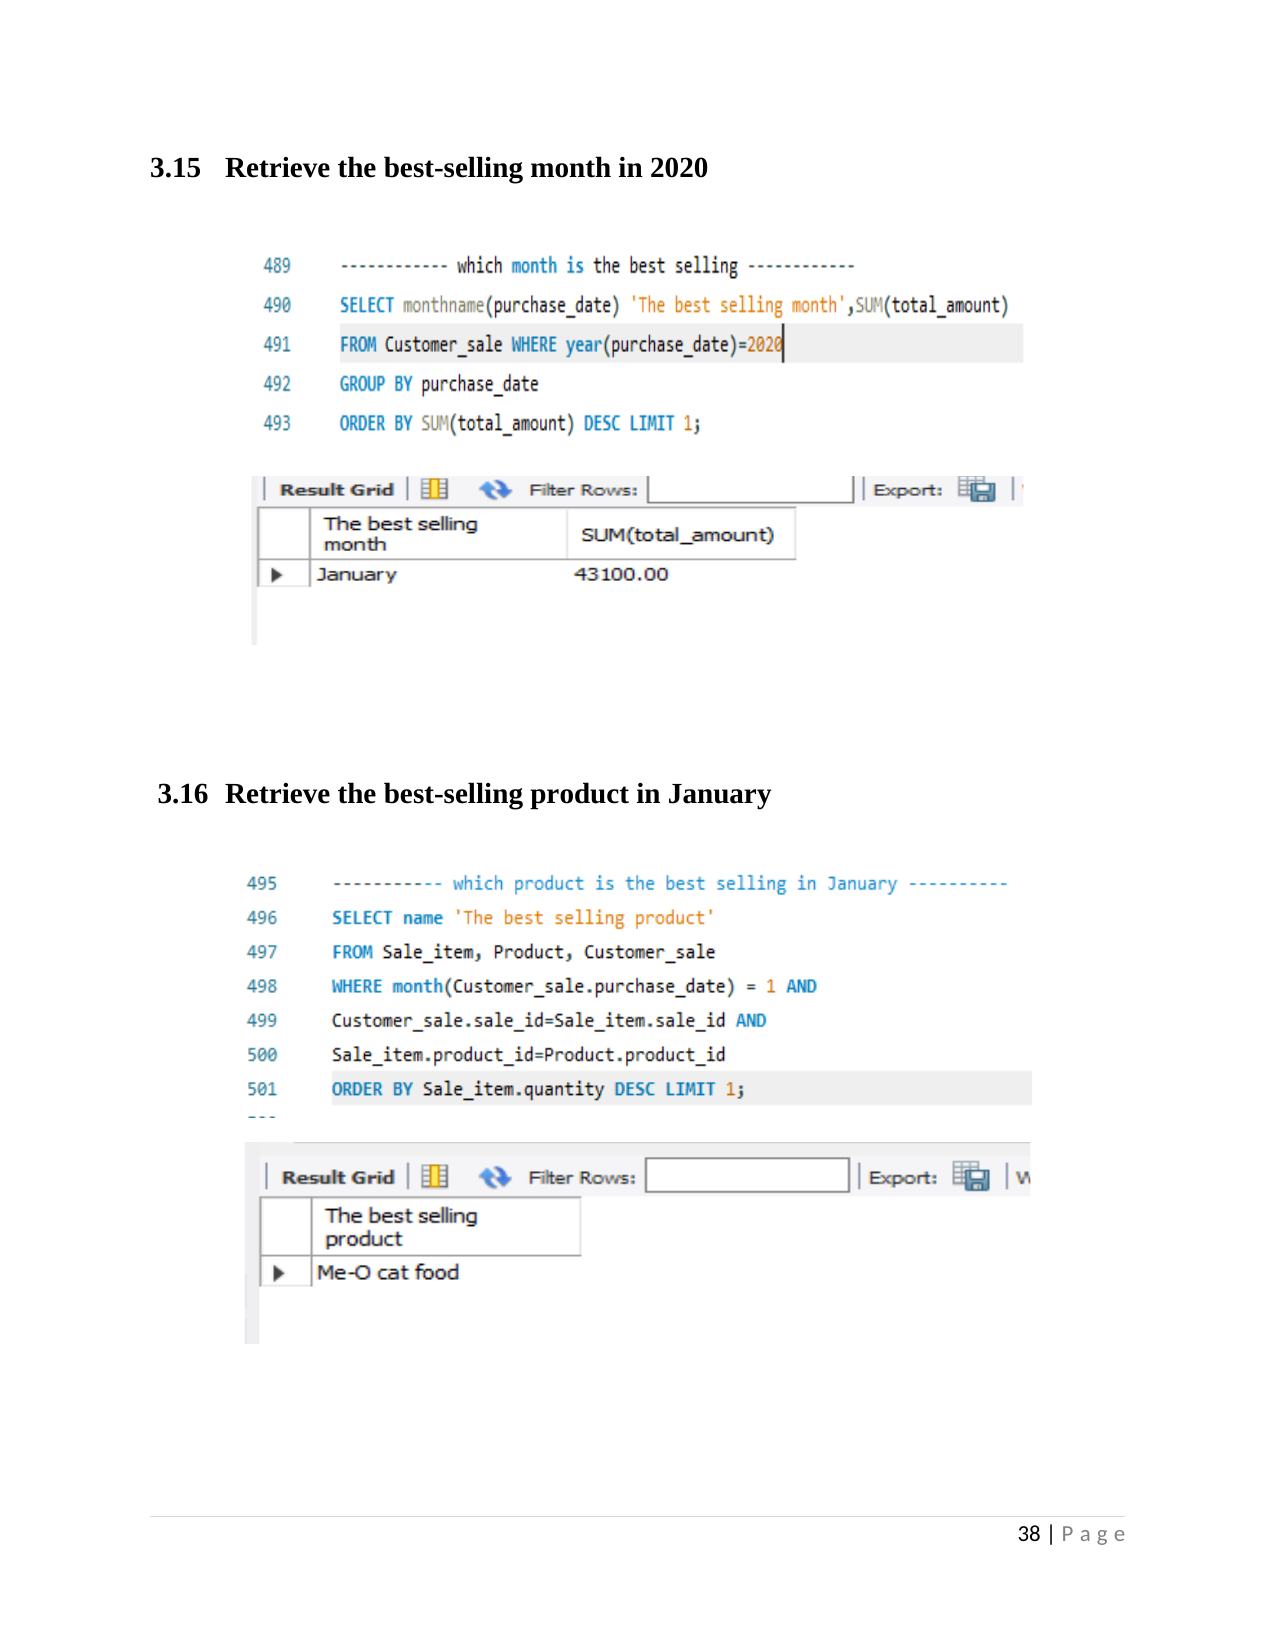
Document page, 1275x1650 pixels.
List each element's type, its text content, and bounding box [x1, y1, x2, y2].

picture [251, 476, 1024, 645]
picture [243, 867, 1033, 1118]
picture [244, 1142, 1031, 1344]
picture [251, 241, 1024, 451]
subtitle 3.15 Retrieve the best-selling month in 2020 [150, 150, 1125, 183]
subtitle 3.16 Retrieve the best-selling product in January [150, 776, 1125, 809]
